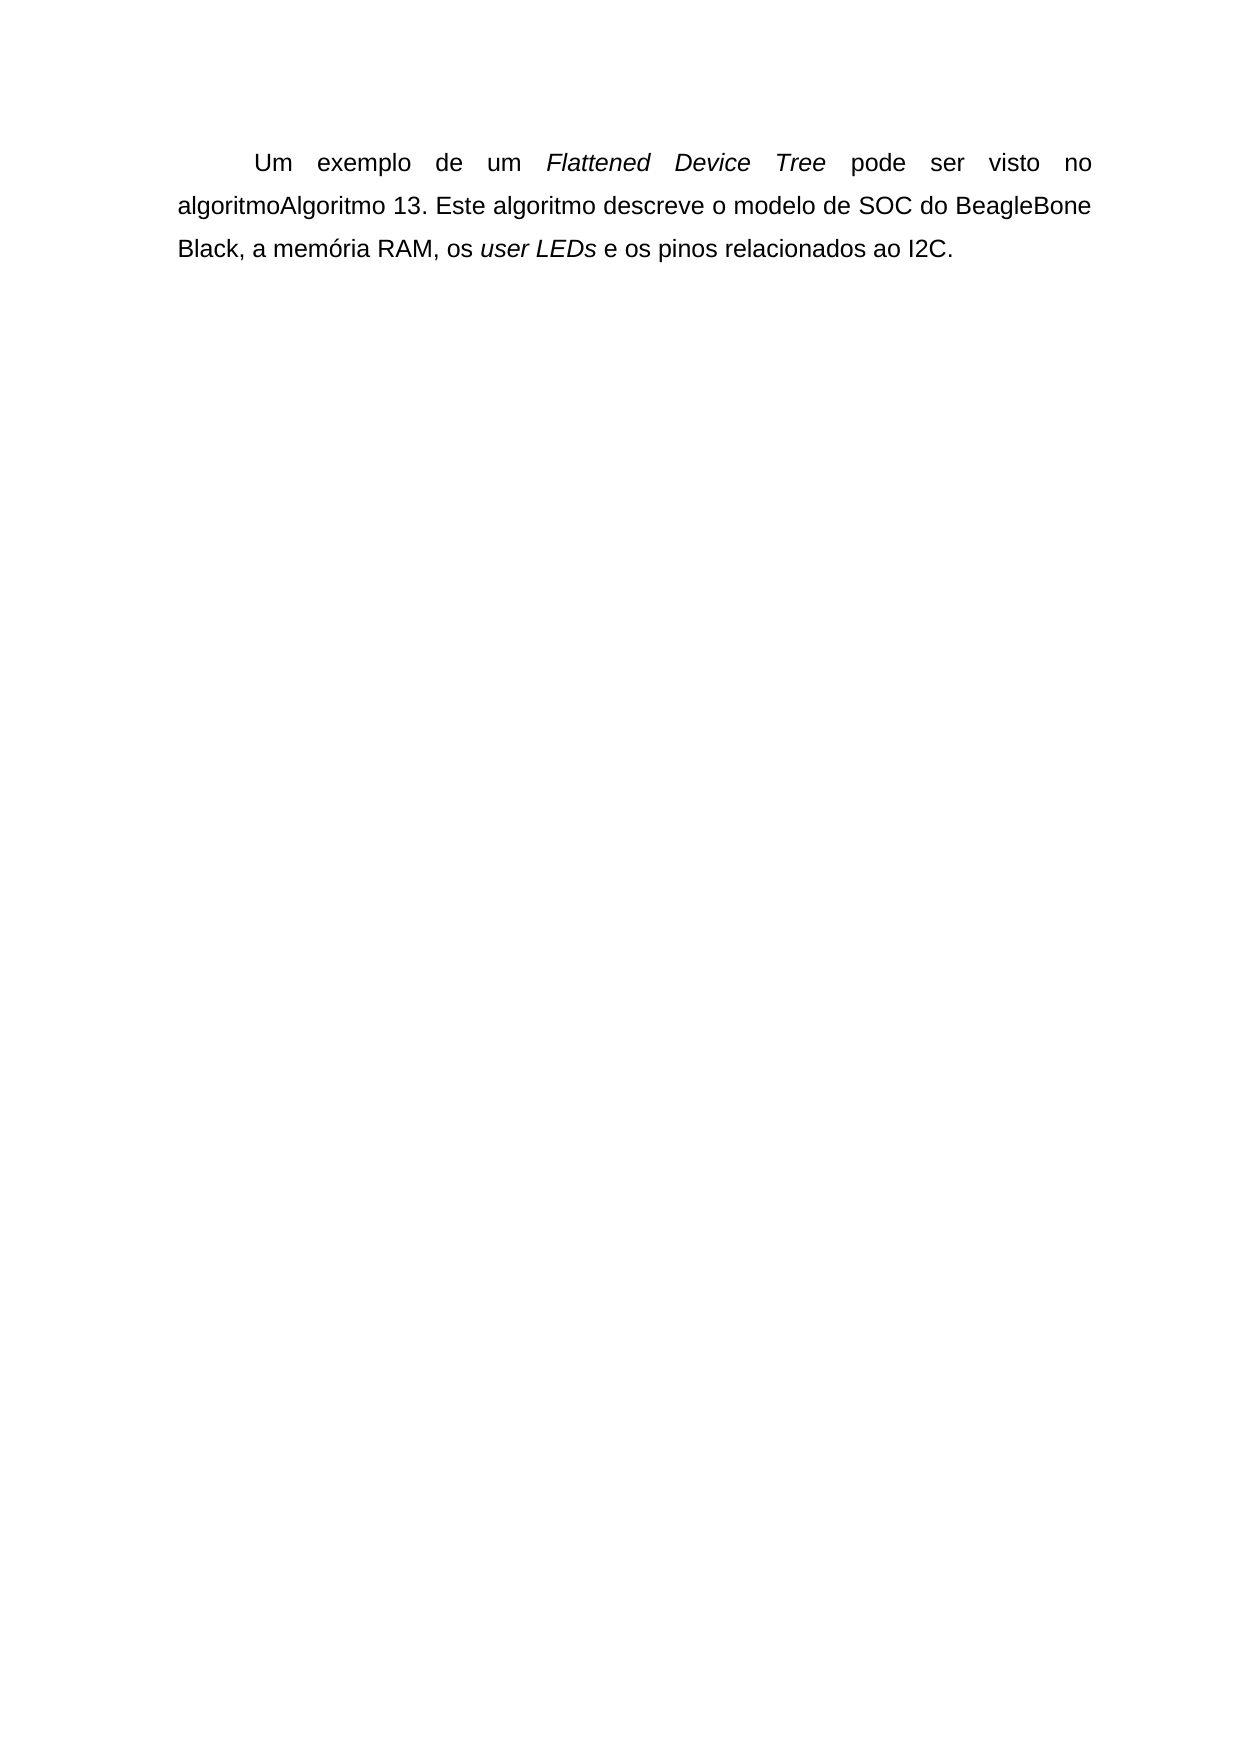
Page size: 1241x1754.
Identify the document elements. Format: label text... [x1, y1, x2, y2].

text Um exemplo de um Flattened Device Tree pode ser visto no algoritmoAlgoritmo 13. Este algoritmo descreve o modelo de SOC do BeagleBone Black, a memória RAM, os user LEDs e os pinos relacionados ao I2C. [177, 148, 1092, 263]
